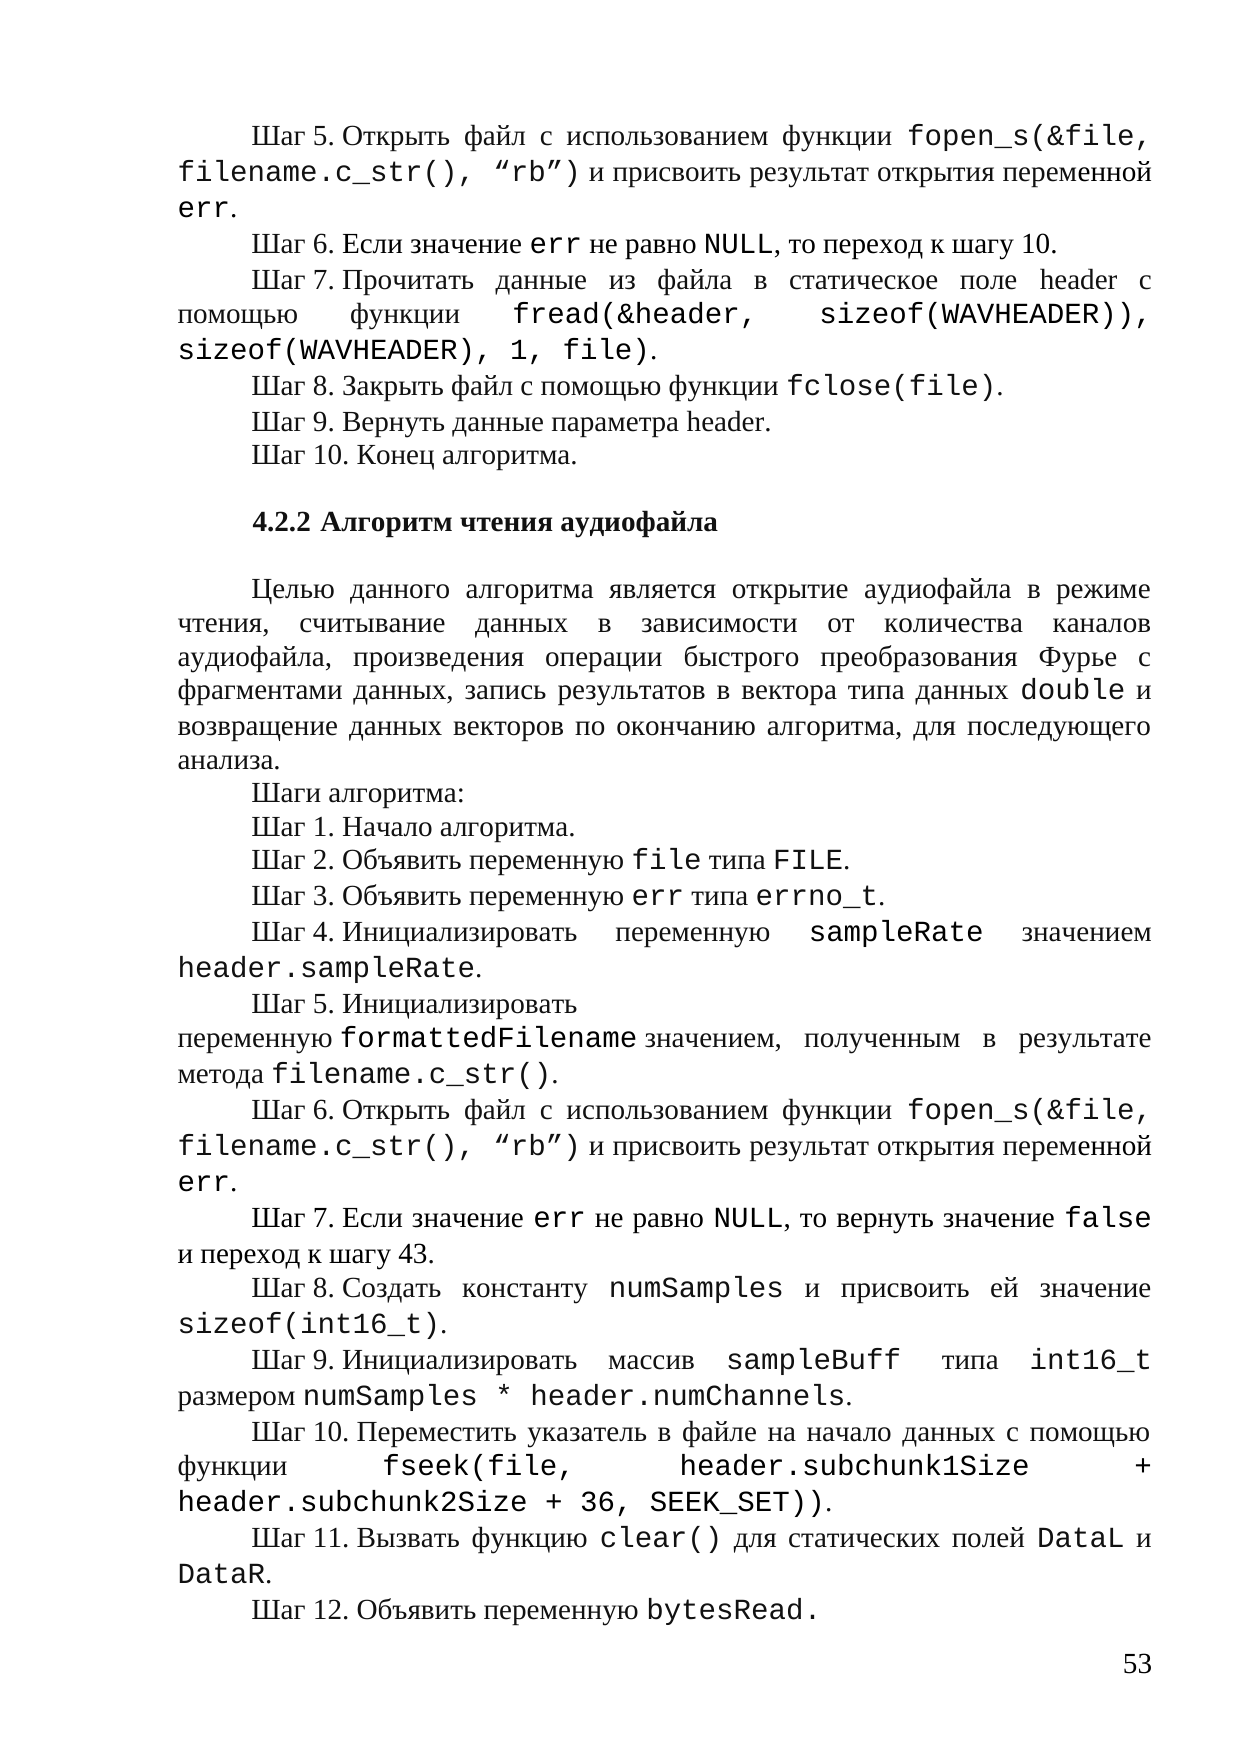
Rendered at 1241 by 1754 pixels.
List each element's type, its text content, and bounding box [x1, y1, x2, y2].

list Алгоритм чтения аудиофайла [252, 504, 1152, 538]
text Шаг 12. Объявить переменную bytesRead. [177, 1592, 1152, 1628]
text Шаг 3. Объявить переменную err типа errno_t. [177, 878, 1152, 914]
text Шаг 10. Переместить указатель в файле на начало данных с помощью функции fseek(file, header.subchunk1Size + header.subchunk2Size + 36, SEEK_SET)). [177, 1414, 1152, 1520]
text Шаг 10. Конец алгоритма. [177, 437, 1152, 471]
text Шаг 1. Начало алгоритма. [177, 809, 1152, 842]
text Шаг 4. Инициализировать переменную sampleRate значением header.sampleRate. [177, 914, 1152, 987]
text Шаг 11. Вызвать функцию clear() для статических полей DataL и DataR. [177, 1520, 1152, 1592]
text Шаг 7. Прочитать данные из файла в статическое поле header с помощью функции fread(&header, sizeof(WAVHEADER)), sizeof(WAVHEADER), 1, file). [177, 262, 1152, 368]
text Шаг 2. Объявить переменную file типа FILE. [177, 842, 1152, 878]
list Целью данного алгоритма является открытие аудиофайла в режиме чтения, считывание данных в зависимости от количества каналов аудиофайла, произведения операции быстрого преобразования Фурье с фрагментами данных, запись результатов в вектора типа данных double и возвращение данных векторов по окончанию алгоритма, для последующего анализа. [177, 572, 1152, 775]
text Шаг 9. Инициализировать массив sampleBuff типа int16_t размером numSamples * header.numChannels. [177, 1342, 1152, 1414]
text Шаг 8. Закрыть файл с помощью функции fclose(file). [177, 368, 1152, 404]
text Шаг 6. Если значение err не равно NULL, то переход к шагу 10. [177, 226, 1152, 262]
text Шаг 9. Вернуть данные параметра header. [177, 404, 1152, 437]
text Шаг 8. Создать константу numSamples и присвоить ей значение sizeof(int16_t). [177, 1270, 1152, 1342]
text Шаг 7. Если значение err не равно NULL, то вернуть значение false и переход к шагу 43. [177, 1200, 1152, 1270]
text Шаг 5. Инициализировать переменную formattedFilename значением, полученным в результате метода filename.c_str(). [177, 987, 1152, 1092]
text Шаг 6. Открыть файл с использованием функции fopen_s(&file, filename.c_str(), “rb”) и присвоить результат открытия переменной err. [177, 1092, 1152, 1200]
text Шаг 5. Открыть файл с использованием функции fopen_s(&file, filename.c_str(), “rb”) и присвоить результат открытия переменной err. [177, 118, 1152, 226]
text Шаги алгоритма: [177, 775, 1152, 809]
